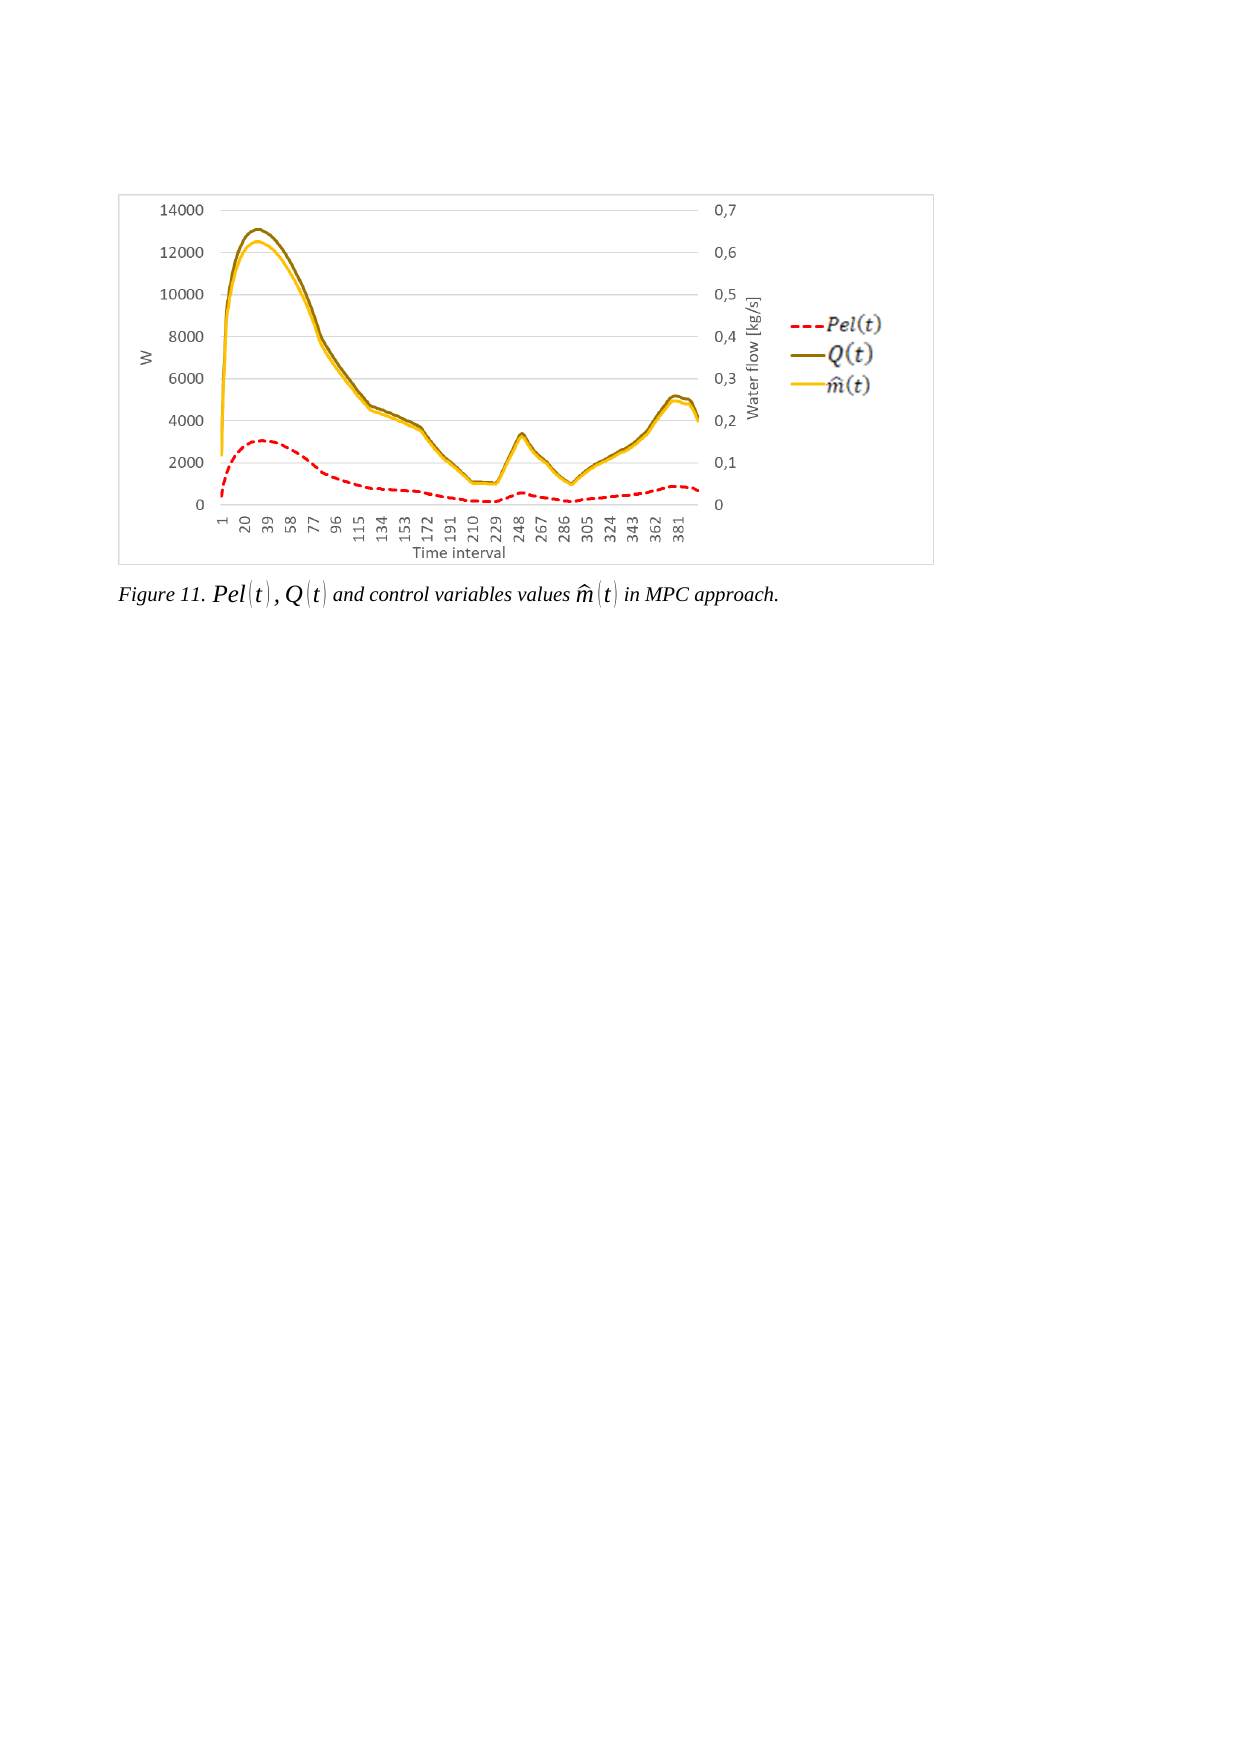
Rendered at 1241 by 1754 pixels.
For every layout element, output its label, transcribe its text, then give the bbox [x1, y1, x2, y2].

text Figure 11. and control variables values in MPC approach. [118, 578, 1122, 609]
picture [118, 194, 934, 565]
